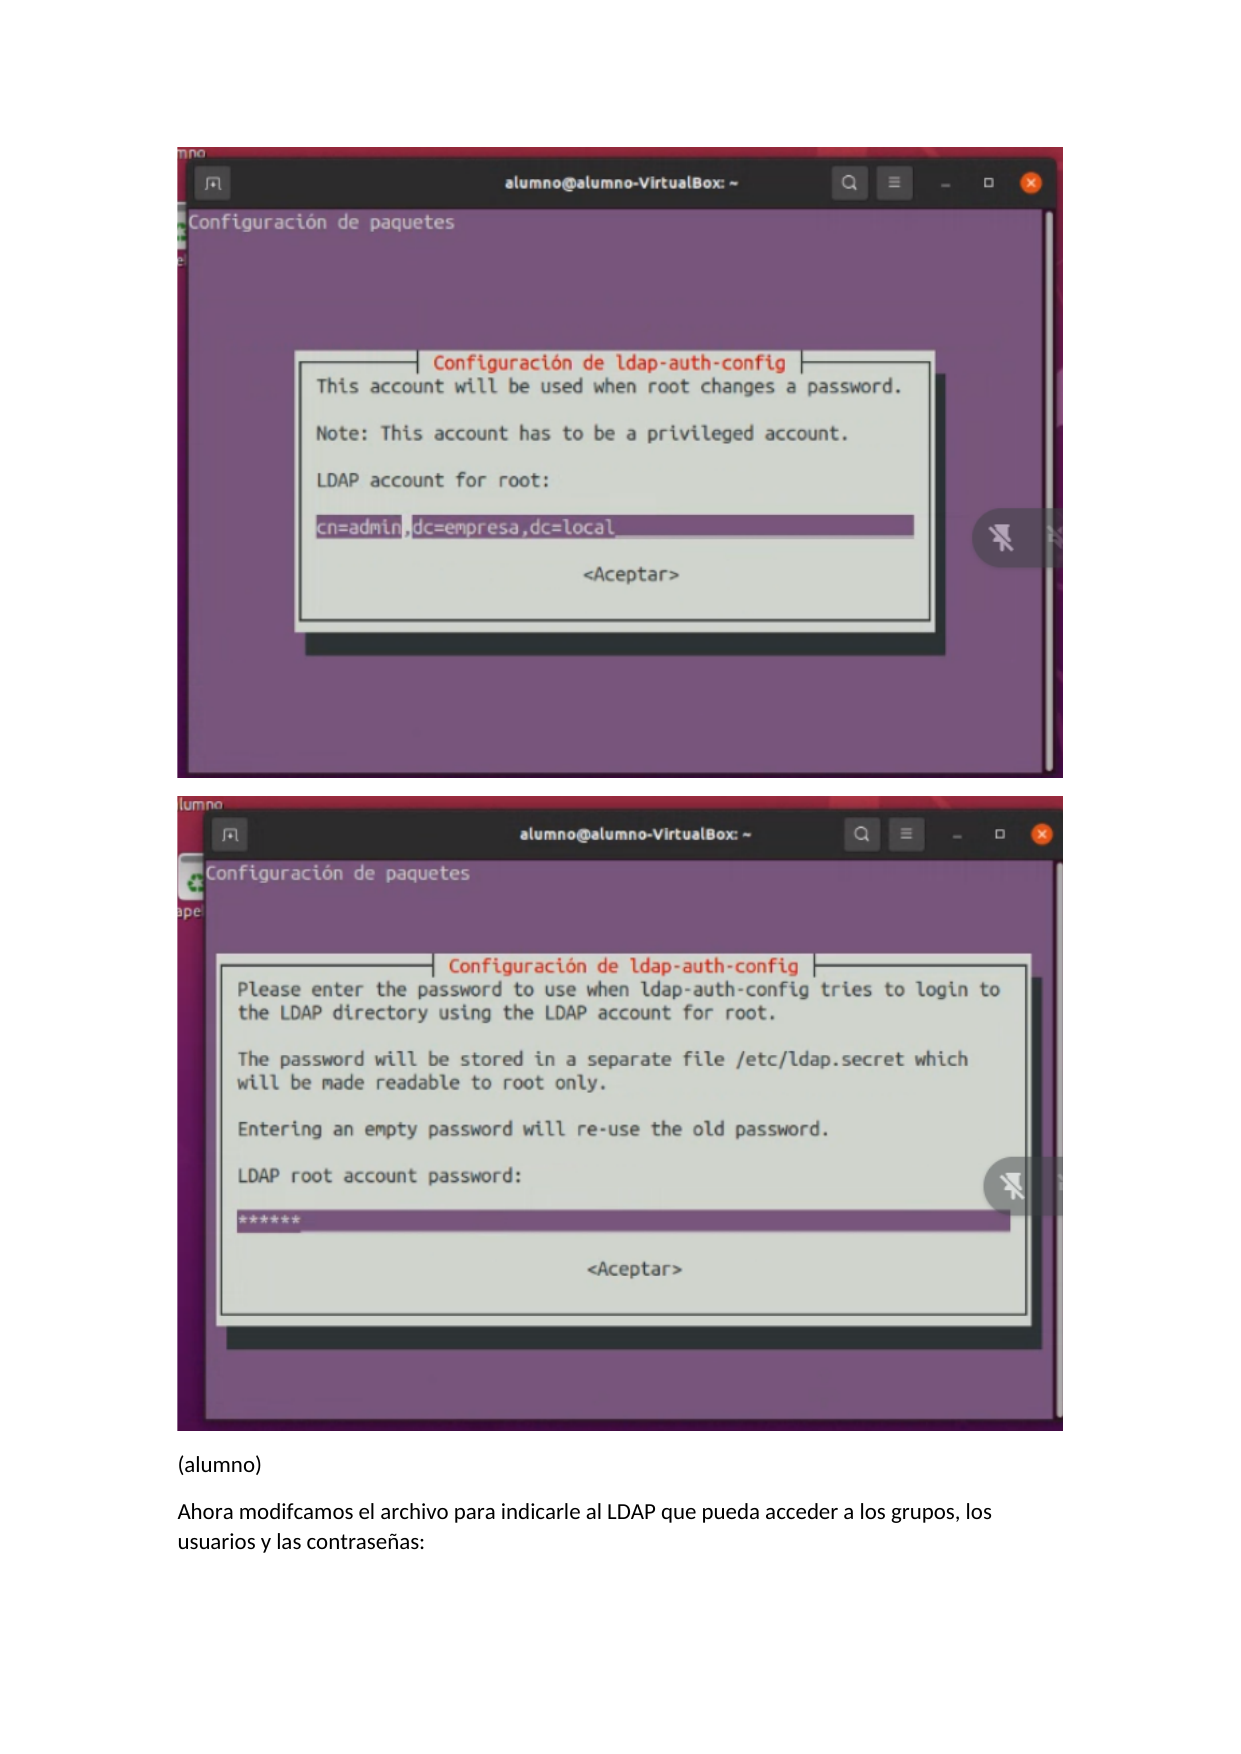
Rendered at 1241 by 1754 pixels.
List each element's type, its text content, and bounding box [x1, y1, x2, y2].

picture [177, 147, 1063, 778]
text Ahora modifcamos el archivo para indicarle al LDAP que pueda acceder a los grupos, los usuarios y las contraseñas: [177, 1497, 1063, 1555]
text (alumno) [177, 1450, 1063, 1478]
picture [177, 796, 1063, 1431]
